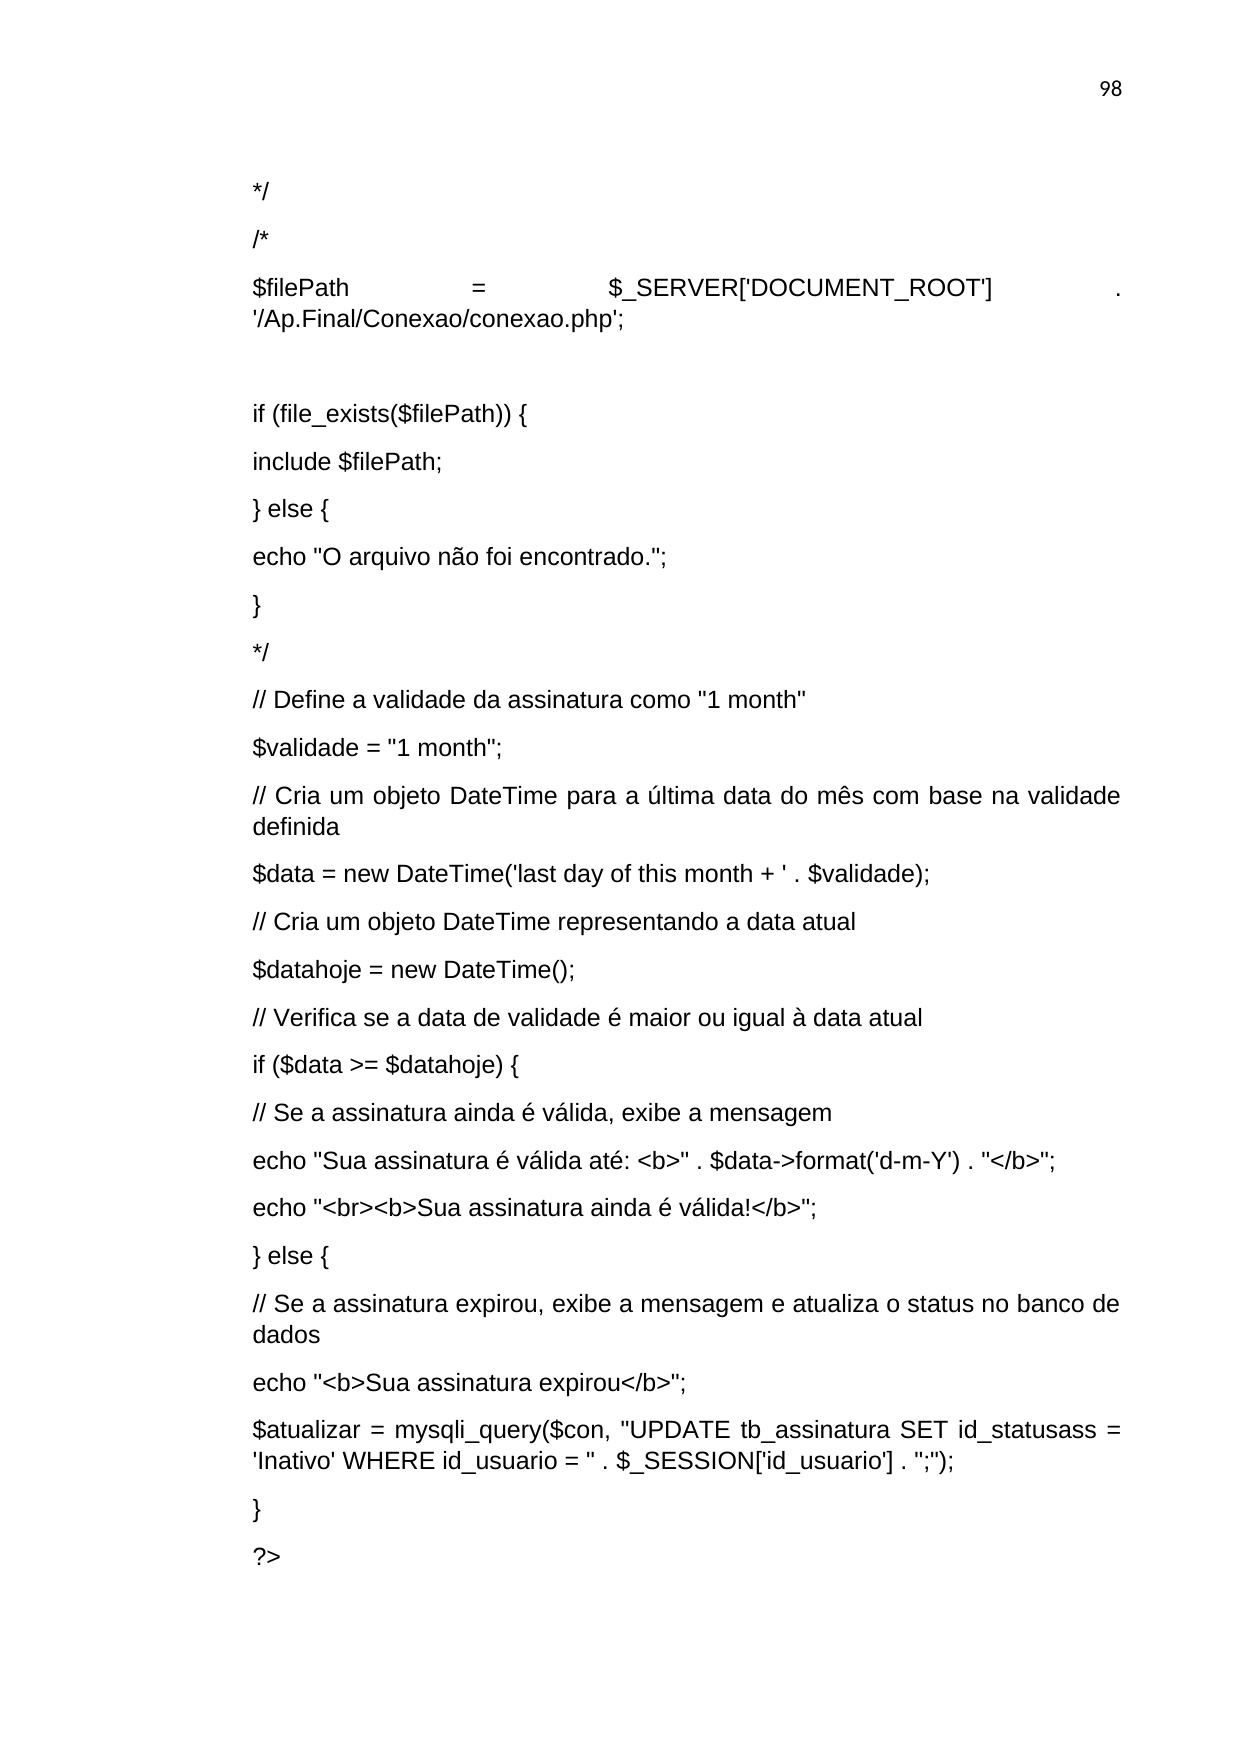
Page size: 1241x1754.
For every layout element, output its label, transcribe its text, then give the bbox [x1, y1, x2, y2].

text echo "<b>Sua assinatura expirou</b>"; [252, 1368, 1122, 1396]
text echo "<br><b>Sua assinatura ainda é válida!</b>"; [252, 1193, 1122, 1222]
text // Cria um objeto DateTime representando a data atual [252, 907, 1122, 936]
text } [252, 1494, 1122, 1523]
text include $filePath; [252, 447, 1122, 476]
text /* [252, 225, 1122, 254]
text $datahoje = new DateTime(); [252, 955, 1122, 984]
text // Verifica se a data de validade é maior ou igual à data atual [252, 1003, 1122, 1031]
text // Define a validade da assinatura como "1 month" [252, 685, 1122, 714]
text } else { [252, 494, 1122, 523]
text // Se a assinatura expirou, exibe a mensagem e atualiza o status no banco de dados [252, 1289, 1122, 1349]
text if ($data >= $datahoje) { [252, 1050, 1122, 1079]
text // Se a assinatura ainda é válida, exibe a mensagem [252, 1098, 1122, 1127]
text echo "Sua assinatura é válida até: <b>" . $data->format('d-m-Y') . "</b>"; [252, 1146, 1122, 1174]
text $atualizar = mysqli_query($con, "UPDATE tb_assinatura SET id_statusass = 'Inativo' WHERE id_usuario = " . $_SESSION['id_usuario'] . ";"); [252, 1415, 1122, 1475]
text if (file_exists($filePath)) { [252, 399, 1122, 428]
text // Cria um objeto DateTime para a última data do mês com base na validade definida [252, 781, 1122, 841]
text $validade = "1 month"; [252, 733, 1122, 762]
text ?> [252, 1542, 1122, 1571]
text */ [252, 177, 1122, 206]
text $filePath = $_SERVER['DOCUMENT_ROOT'] . '/Ap.Final/Conexao/conexao.php'; [252, 273, 1122, 332]
text } [252, 590, 1122, 619]
text */ [252, 638, 1122, 666]
text } else { [252, 1241, 1122, 1270]
text $data = new DateTime('last day of this month + ' . $validade); [252, 859, 1122, 888]
text echo "O arquivo não foi encontrado."; [252, 542, 1122, 571]
